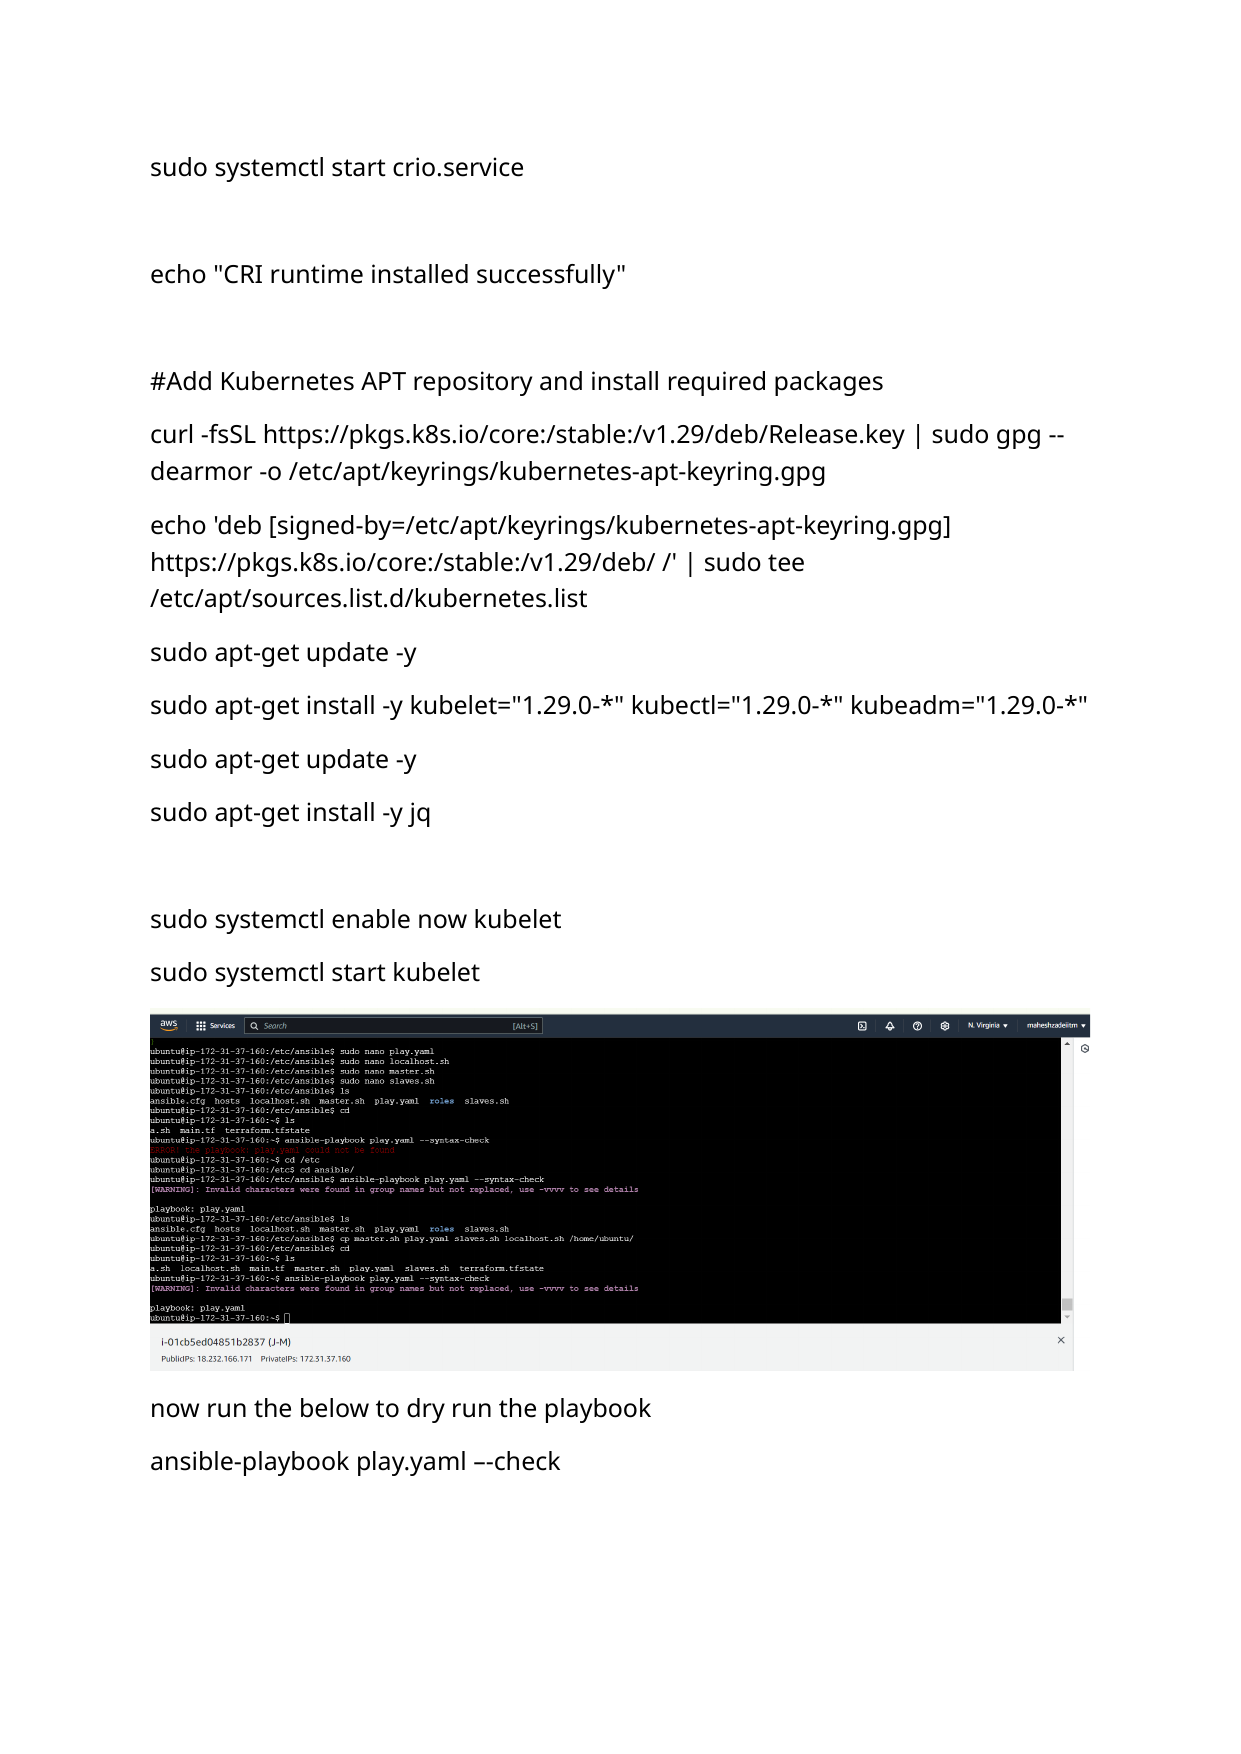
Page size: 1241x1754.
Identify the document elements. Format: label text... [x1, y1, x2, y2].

text sudo systemctl start crio.service [150, 150, 1090, 184]
text sudo systemctl enable now kubelet [150, 902, 1090, 936]
text #Add Kubernetes APT repository and install required packages [150, 364, 1090, 398]
text sudo systemctl start kubelet [150, 955, 1090, 989]
text echo "CRI runtime installed successfully" [150, 257, 1090, 291]
text curl -fsSL https://pkgs.k8s.io/core:/stable:/v1.29/deb/Release.key | sudo gpg --dearmor -o /etc/apt/keyrings/kubernetes-apt-keyring.gpg [150, 417, 1090, 488]
picture [150, 1008, 1091, 1371]
text now run the below to dry run the playbook [150, 1390, 1090, 1424]
text sudo apt-get update -y [150, 741, 1090, 775]
text ansible-playbook play.yaml –-check [150, 1444, 1090, 1478]
text sudo apt-get install -y jq [150, 795, 1090, 829]
text echo 'deb [signed-by=/etc/apt/keyrings/kubernetes-apt-keyring.gpg] https://pkgs.k8s.io/core:/stable:/v1.29/deb/ /' | sudo tee /etc/apt/sources.list.d/kubernetes.list [150, 507, 1090, 615]
text sudo apt-get install -y kubelet="1.29.0-*" kubectl="1.29.0-*" kubeadm="1.29.0-*" [150, 688, 1090, 722]
text sudo apt-get update -y [150, 634, 1090, 668]
